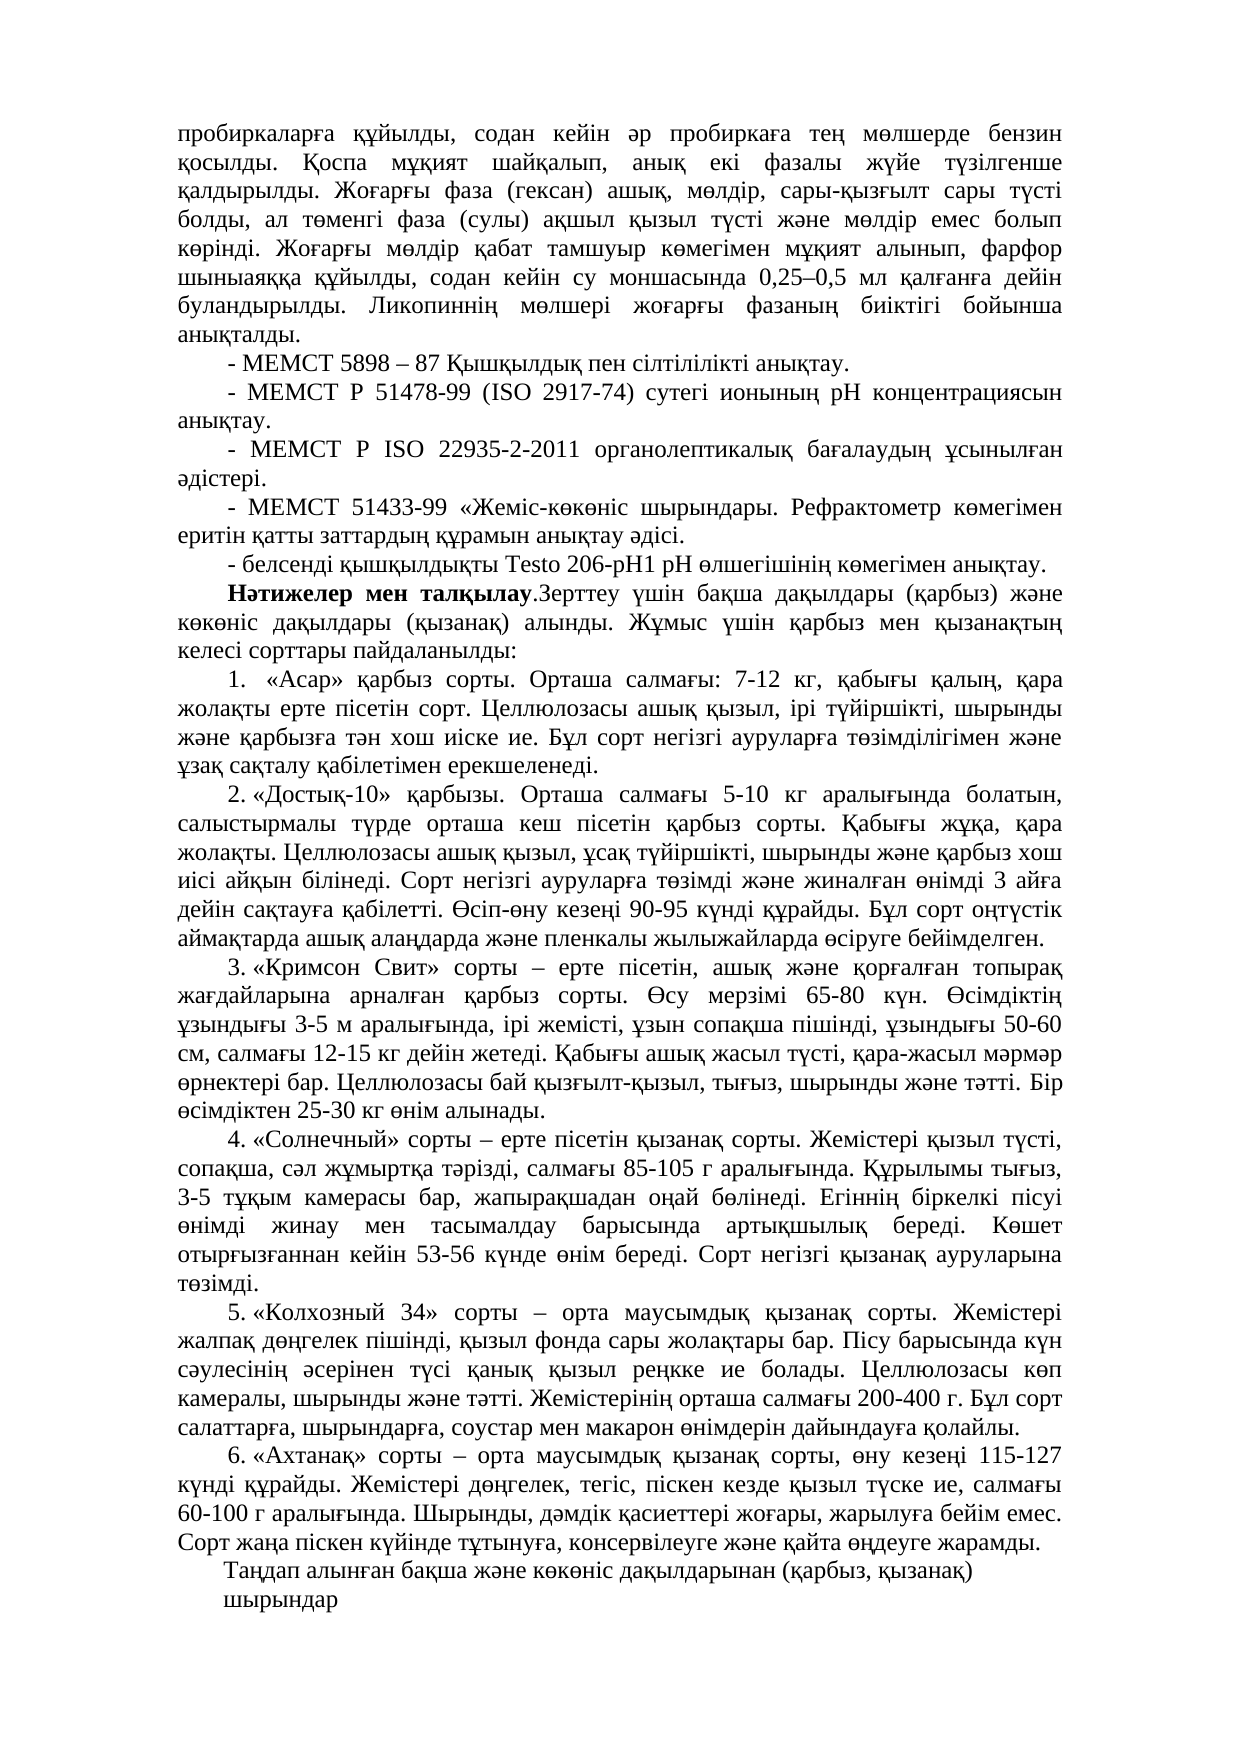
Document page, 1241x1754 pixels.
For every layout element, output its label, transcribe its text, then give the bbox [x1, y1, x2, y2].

list «Ахтанақ» сорты – орта маусымдық қызанақ сорты, өну кезеңі 115-127 күнді құрайды. Жемістері дөңгелек, тегіс, піскен кезде қызыл түске ие, салмағы 60-100 г аралығында. Шырынды, дәмдік қасиеттері жоғары, жарылуға бейім емес. Сорт жаңа піскен күйінде тұтынуға, консервілеуге және қайта өңдеуге жарамды. [177, 1441, 1063, 1556]
list «Колхозный 34» сорты – орта маусымдық қызанақ сорты. Жемістері жалпақ дөңгелек пішінді, қызыл фонда сары жолақтары бар. Пісу барысында күн сәулесінің әсерінен түсі қанық қызыл реңкке ие болады. Целлюлозасы көп камералы, шырынды және тәтті. Жемістерінің орташа салмағы 200-400 г. Бұл сорт салаттарға, шырындарға, соустар мен макарон өнімдерін дайындауға қолайлы. [177, 1297, 1063, 1441]
text - МЕМСТ 5898 – 87 Қышқылдық пен сілтілілікті анықтау. [177, 348, 1063, 377]
text Нәтижелер мен талқылау.Зерттеу үшін бақша дақылдары (қарбыз) және көкөніс дақылдары (қызанақ) алынды. Жұмыс үшін қарбыз мен қызанақтың келесі сорттары пайдаланылды: [177, 578, 1063, 664]
text - МЕМСТ 51433-99 «Жеміс-көкөніс шырындары. Рефрактометр көмегімен еритін қатты заттардың құрамын анықтау әдісі. [177, 492, 1063, 549]
list «Солнечный» сорты – ерте пісетін қызанақ сорты. Жемістері қызыл түсті, сопақша, сәл жұмыртқа тәрізді, салмағы 85-105 г аралығында. Құрылымы тығыз, 3-5 тұқым камерасы бар, жапырақшадан оңай бөлінеді. Егіннің біркелкі пісуі өнімді жинау мен тасымалдау барысында артықшылық береді. Көшет отырғызғаннан кейін 53-56 күнде өнім береді. Сорт негізгі қызанақ ауруларына төзімді. [177, 1124, 1063, 1297]
text - белсенді қышқылдықты Testo 206-pH1 рН өлшегішінің көмегімен анықтау. [177, 549, 1063, 578]
text Таңдап алынған бақша және көкөніс дақылдарынан (қарбыз, қызанақ) шырындар [223, 1556, 1063, 1613]
text - МЕМСТ Р 51478-99 (ISO 2917-74) сутегі ионының рН концентрациясын анықтау. [177, 377, 1063, 434]
text - МЕМСТ Р ISO 22935-2-2011 органолептикалық бағалаудың ұсынылған әдістері. [177, 434, 1063, 492]
list «Кримсон Свит» сорты – ерте пісетін, ашық және қорғалған топырақ жағдайларына арналған қарбыз сорты. Өсу мерзімі 65-80 күн. Өсімдіктің ұзындығы 3-5 м аралығында, ірі жемісті, ұзын сопақша пішінді, ұзындығы 50-60 см, салмағы 12-15 кг дейін жетеді. Қабығы ашық жасыл түсті, қара-жасыл мәрмәр өрнектері бар. Целлюлозасы бай қызғылт-қызыл, тығыз, шырынды және тәтті. Бір өсімдіктен 25-30 кг өнім алынады. [177, 952, 1063, 1124]
list «Достық-10» қарбызы. Орташа салмағы 5-10 кг аралығында болатын, салыстырмалы түрде орташа кеш пісетін қарбыз сорты. Қабығы жұқа, қара жолақты. Целлюлозасы ашық қызыл, ұсақ түйіршікті, шырынды және қарбыз хош иісі айқын білінеді. Сорт негізгі ауруларға төзімді және жиналған өнімді 3 айға дейін сақтауға қабілетті. Өсіп-өну кезеңі 90-95 күнді құрайды. Бұл сорт оңтүстік аймақтарда ашық алаңдарда және пленкалы жылыжайларда өсіруге бейімделген. [177, 779, 1063, 952]
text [177, 118, 1063, 348]
list «Асар» қарбыз сорты. Орташа салмағы: 7-12 кг, қабығы қалың, қара жолақты ерте пісетін сорт. Целлюлозасы ашық қызыл, ірі түйіршікті, шырынды және қарбызға тән хош иіске ие. Бұл сорт негізгі ауруларға төзімділігімен және ұзақ сақталу қабілетімен ерекшеленеді. [177, 664, 1063, 779]
